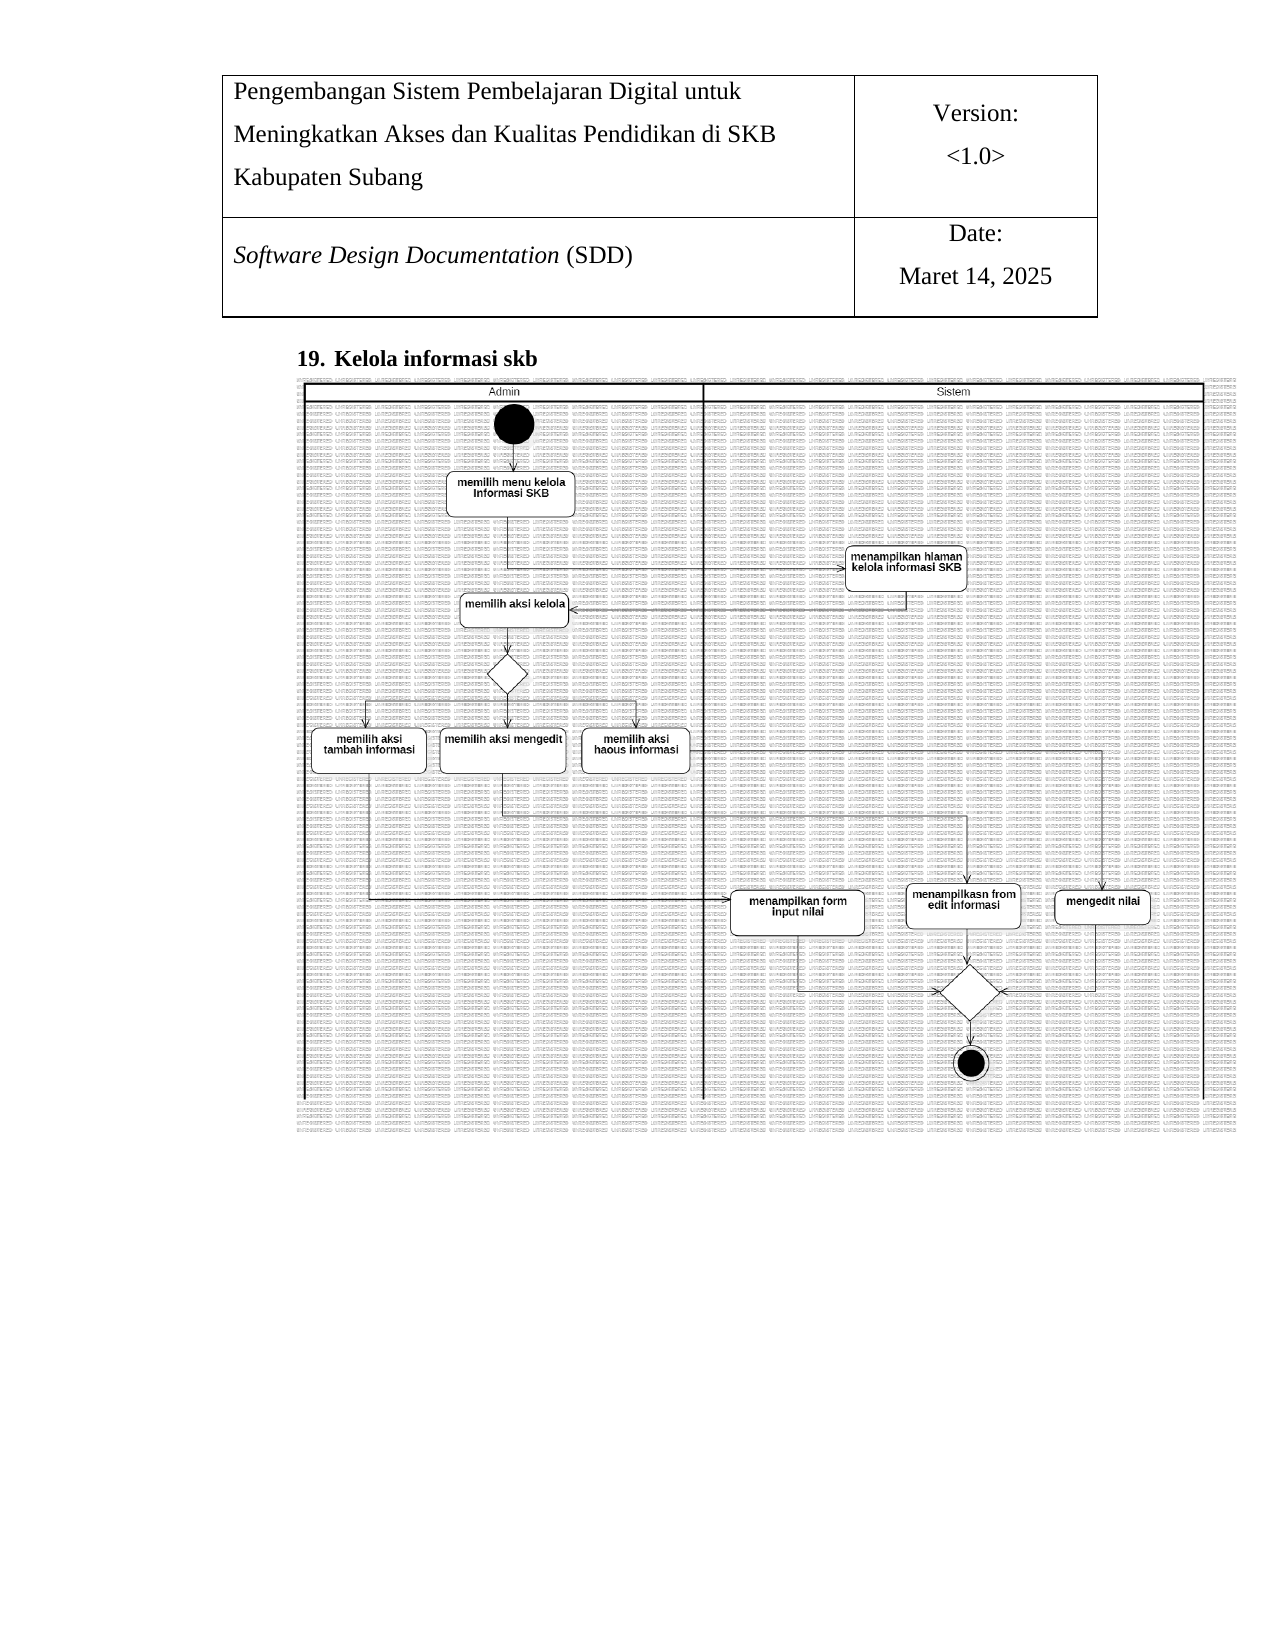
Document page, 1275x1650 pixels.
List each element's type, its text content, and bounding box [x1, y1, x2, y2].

list Kelola informasi skb [297, 346, 1098, 372]
picture [296, 375, 1237, 1133]
